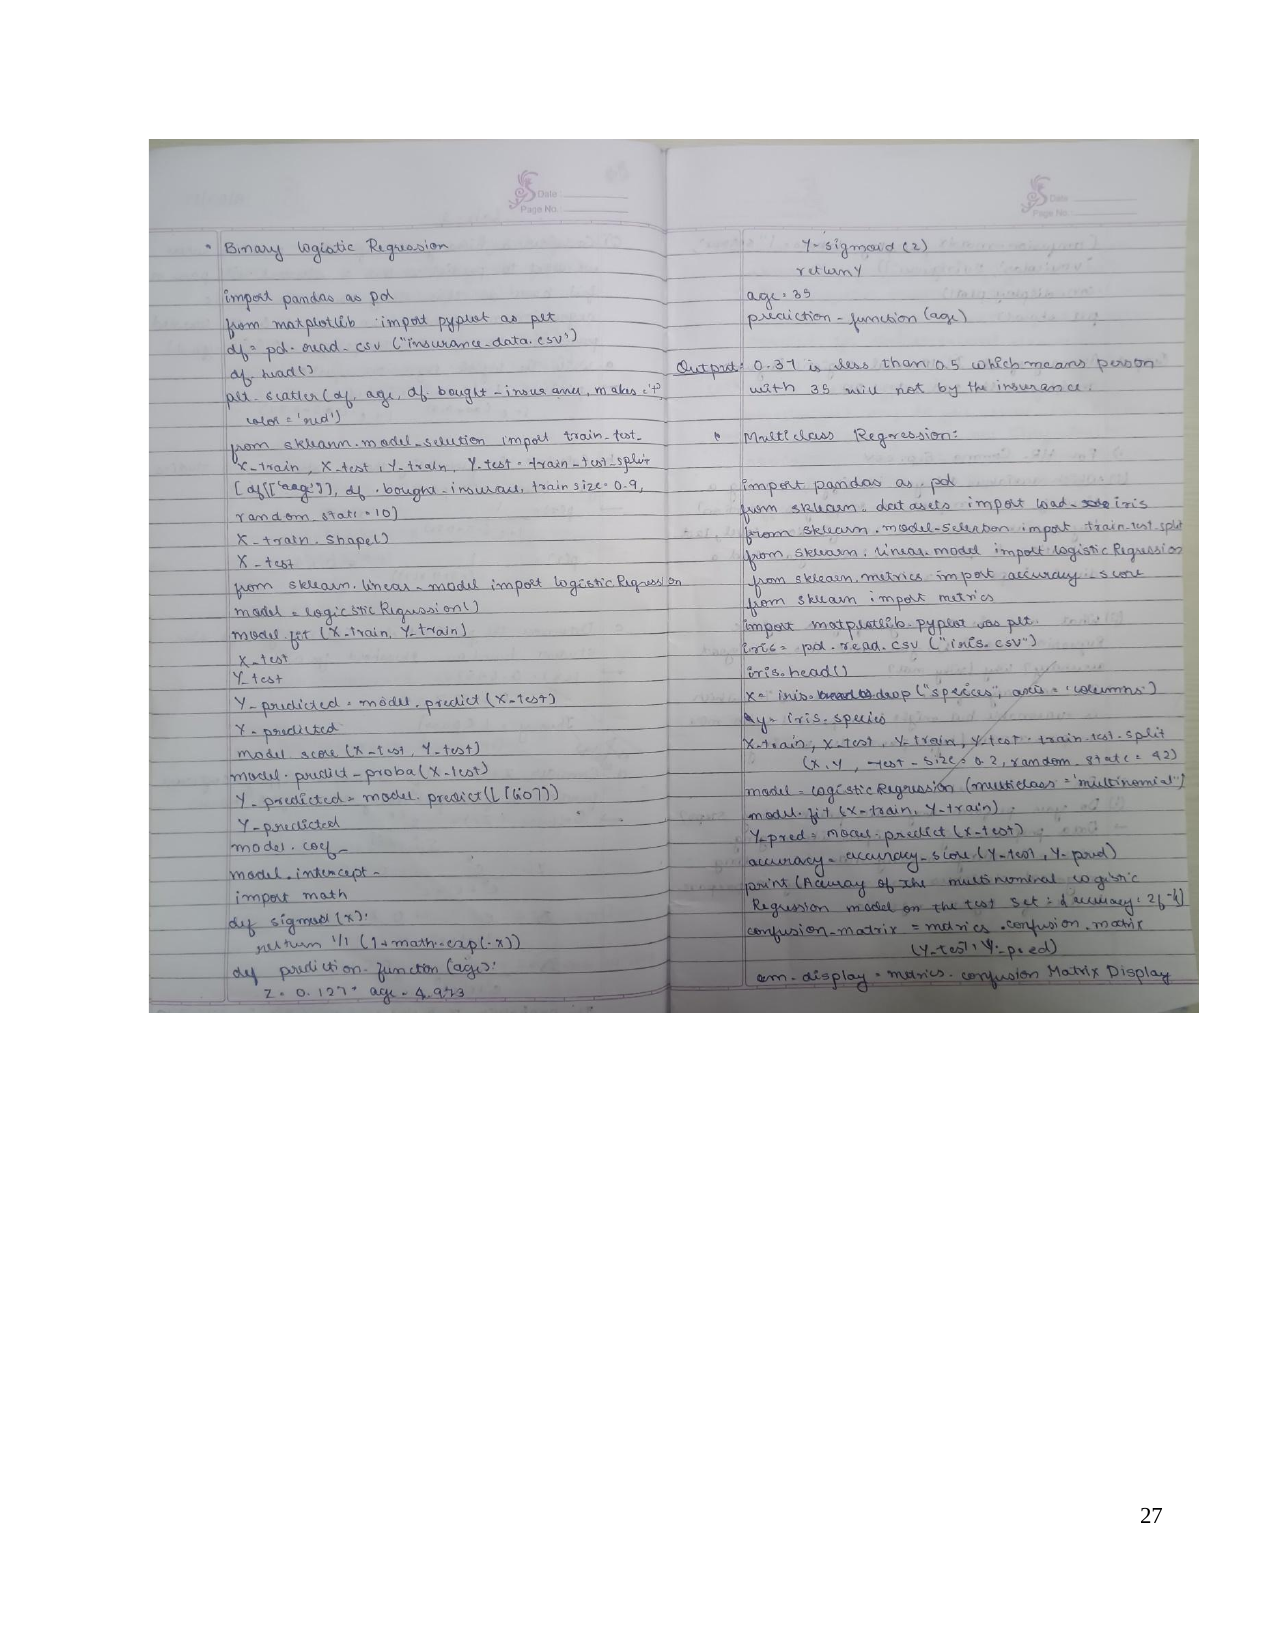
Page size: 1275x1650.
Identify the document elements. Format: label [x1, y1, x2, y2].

picture [148, 139, 1199, 1013]
